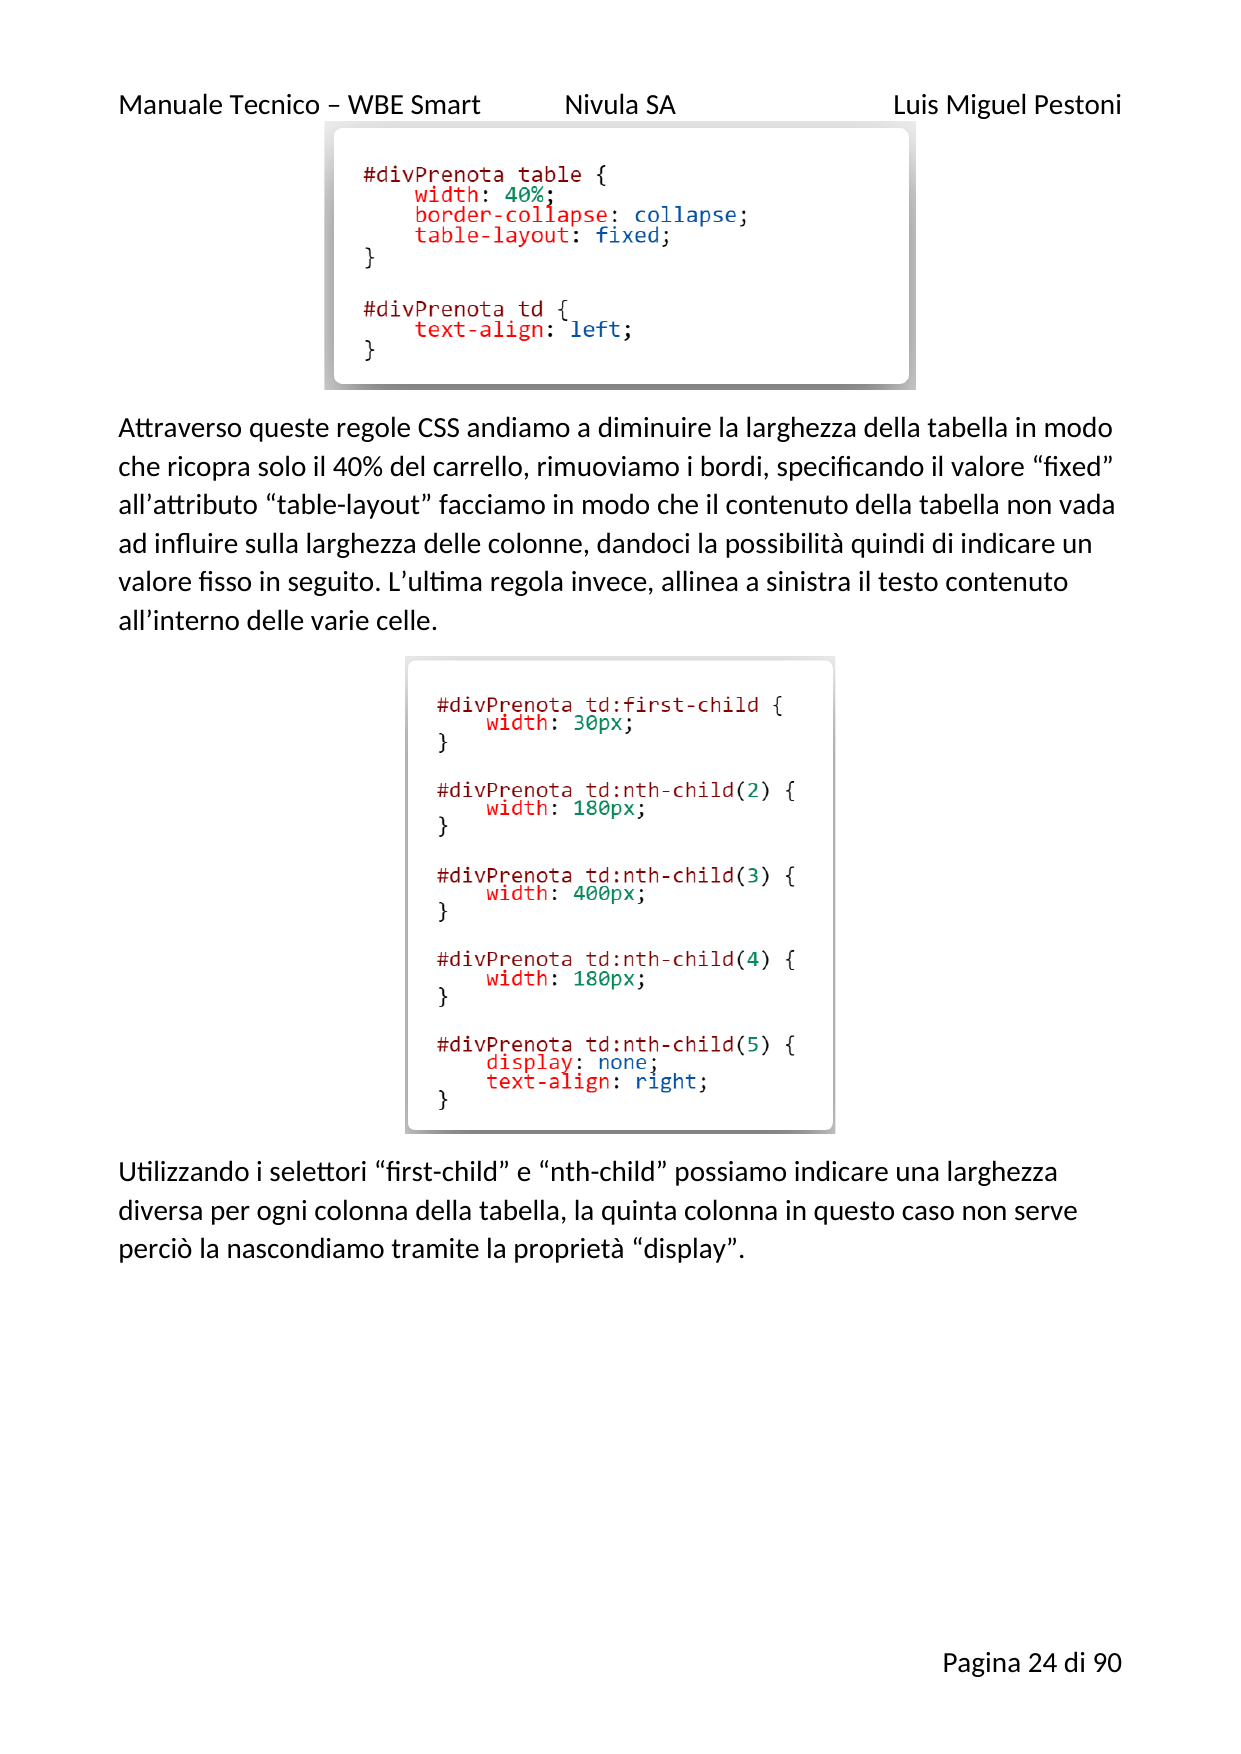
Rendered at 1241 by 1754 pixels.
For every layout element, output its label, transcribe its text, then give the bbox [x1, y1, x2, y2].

text Utilizzando i selettori “first-child” e “nth-child” possiamo indicare una larghezza diversa per ogni colonna della tabella, la quinta colonna in questo caso non serve perciò la nascondiamo tramite la proprietà “display”. [118, 1153, 1122, 1266]
text Attraverso queste regole CSS andiamo a diminuire la larghezza della tabella in modo che ricopra solo il 40% del carrello, rimuoviamo i bordi, specificando il valore “fixed” all’attributo “table-layout” facciamo in modo che il contenuto della tabella non vada ad influire sulla larghezza delle colonne, dandoci la possibilità quindi di indicare un valore fisso in seguito. L’ultima regola invece, allinea a sinistra il testo contenuto all’interno delle varie celle. [118, 409, 1122, 637]
picture [405, 656, 836, 1134]
picture [324, 121, 916, 390]
